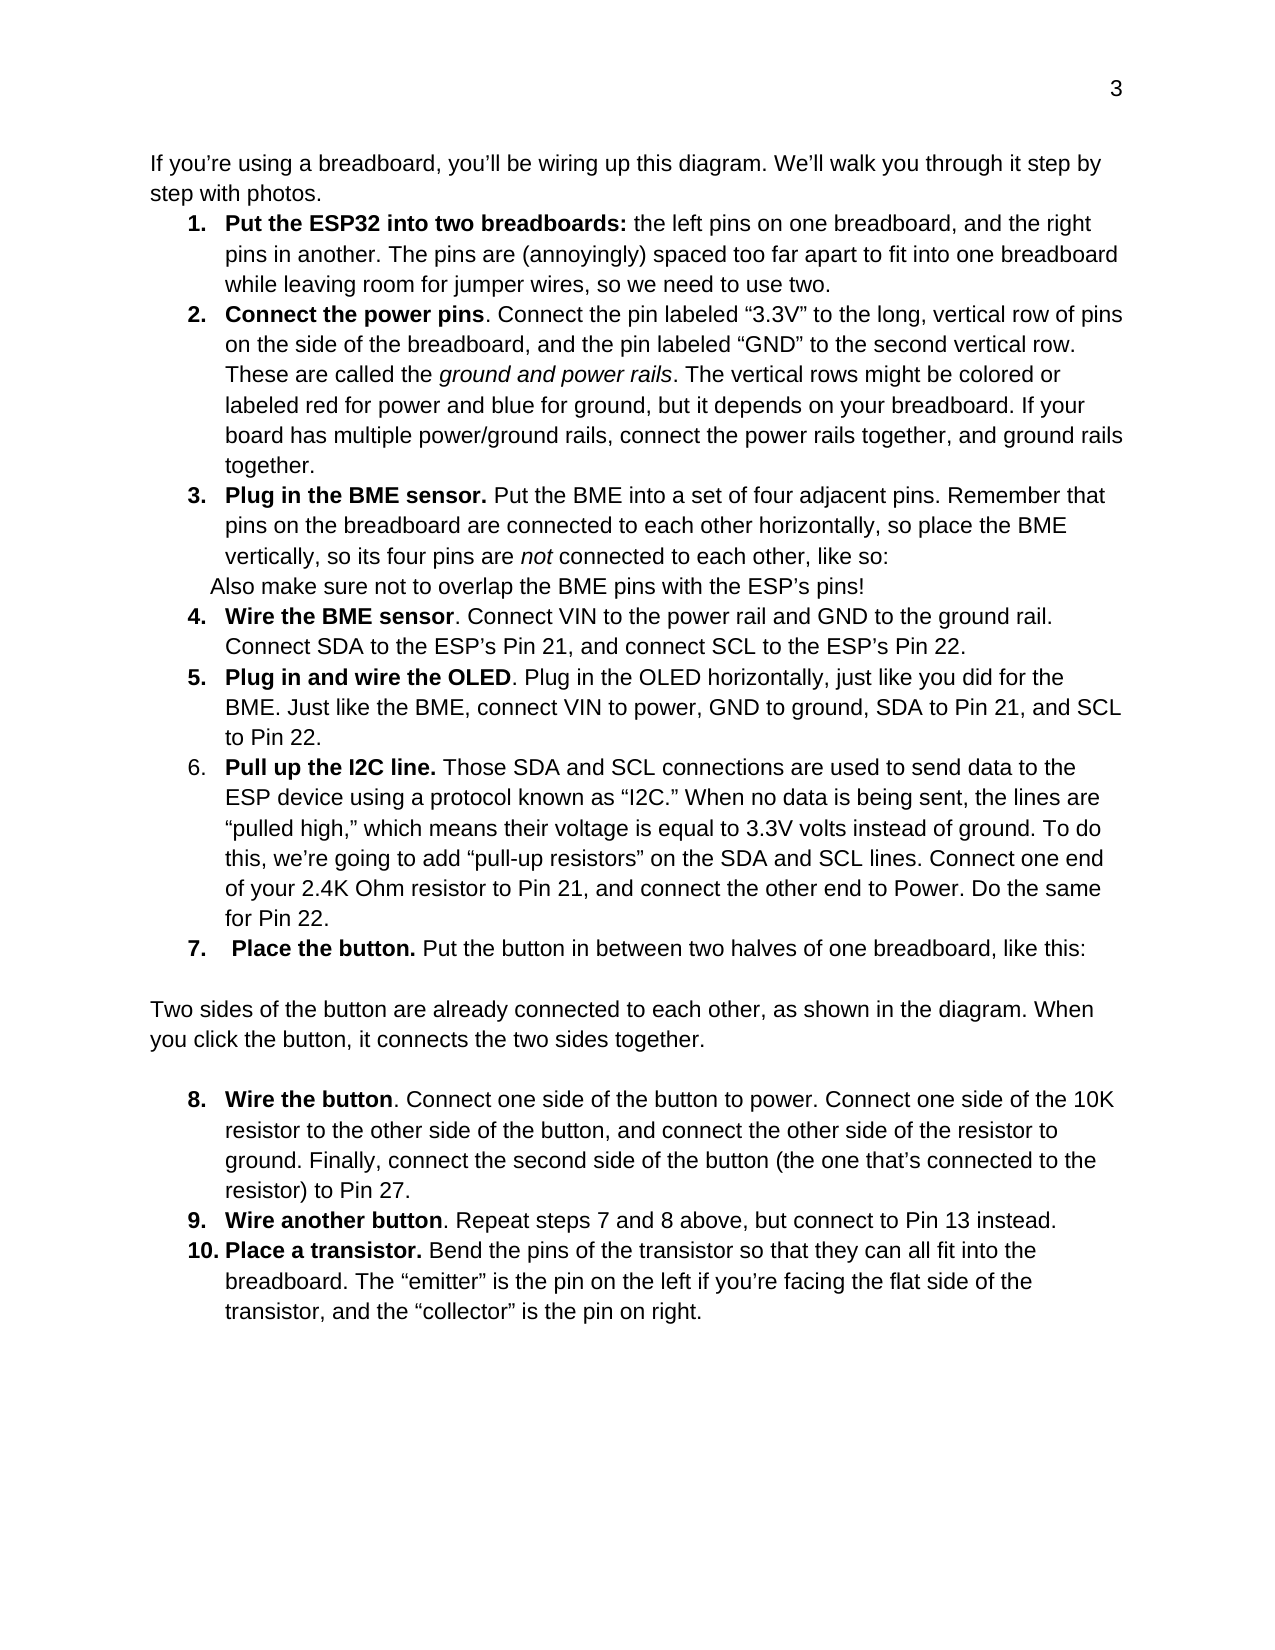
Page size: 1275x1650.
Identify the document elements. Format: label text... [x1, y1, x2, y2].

list Wire another button. Repeat steps 7 and 8 above, but connect to Pin 13 instead. [187, 1207, 1125, 1234]
text Also make sure not to overlap the BME pins with the ESP’s pins! [150, 573, 1125, 599]
list Place a transistor. Bend the pins of the transistor so that they can all fit into the breadboard. The “emitter” is the pin on the left if you’re facing the flat side of the transistor, and the “collector” is the pin on right. [187, 1237, 1125, 1324]
text Two sides of the button are already connected to each other, as shown in the diagram. When you click the button, it connects the two sides together. [150, 996, 1125, 1052]
list Plug in the BME sensor. Put the BME into a set of four adjacent pins. Remember that pins on the breadboard are connected to each other horizontally, so place the BME vertically, so its four pins are not connected to each other, like so: [187, 482, 1125, 569]
list Pull up the I2C line. Those SDA and SCL connections are used to send data to the ESP device using a protocol known as “I2C.” When no data is being sent, the lines are “pulled high,” which means their voltage is equal to 3.3V volts instead of ground. To do this, we’re going to add “pull-up resistors” on the SDA and SCL lines. Connect one end of your 2.4K Ohm resistor to Pin 21, and connect the other end to Power. Do the same for Pin 22. [187, 754, 1125, 932]
list Plug in and wire the OLED. Plug in the OLED horizontally, just like you did for the BME. Just like the BME, connect VIN to power, GND to ground, SDA to Pin 21, and SCL to Pin 22. [187, 663, 1125, 750]
list Connect the power pins. Connect the pin labeled “3.3V” to the long, vertical row of pins on the side of the breadboard, and the pin labeled “GND” to the second vertical row. These are called the ground and power rails. The vertical rows might be colored or labeled red for power and blue for ground, but it depends on your breadboard. If your board has multiple power/ground rails, connect the power rails together, and ground rails together. [187, 301, 1125, 478]
text If you’re using a breadboard, you’ll be wiring up this diagram. We’ll walk you through it step by step with photos. [150, 150, 1125, 207]
list Place the button. Put the button in between two halves of one breadboard, like this: [187, 935, 1125, 962]
list Wire the button. Connect one side of the button to power. Connect one side of the 10K resistor to the other side of the button, and connect the other side of the resistor to ground. Finally, connect the second side of the button (the one that’s connected to the resistor) to Pin 27. [187, 1086, 1125, 1203]
list Wire the BME sensor. Connect VIN to the power rail and GND to the ground rail. Connect SDA to the ESP’s Pin 21, and connect SCL to the ESP’s Pin 22. [187, 603, 1125, 660]
list Put the ESP32 into two breadboards: the left pins on one breadboard, and the right pins in another. The pins are (annoyingly) spaced too far apart to fit into one breadboard while leaving room for jumper wires, so we need to use two. [187, 210, 1125, 297]
